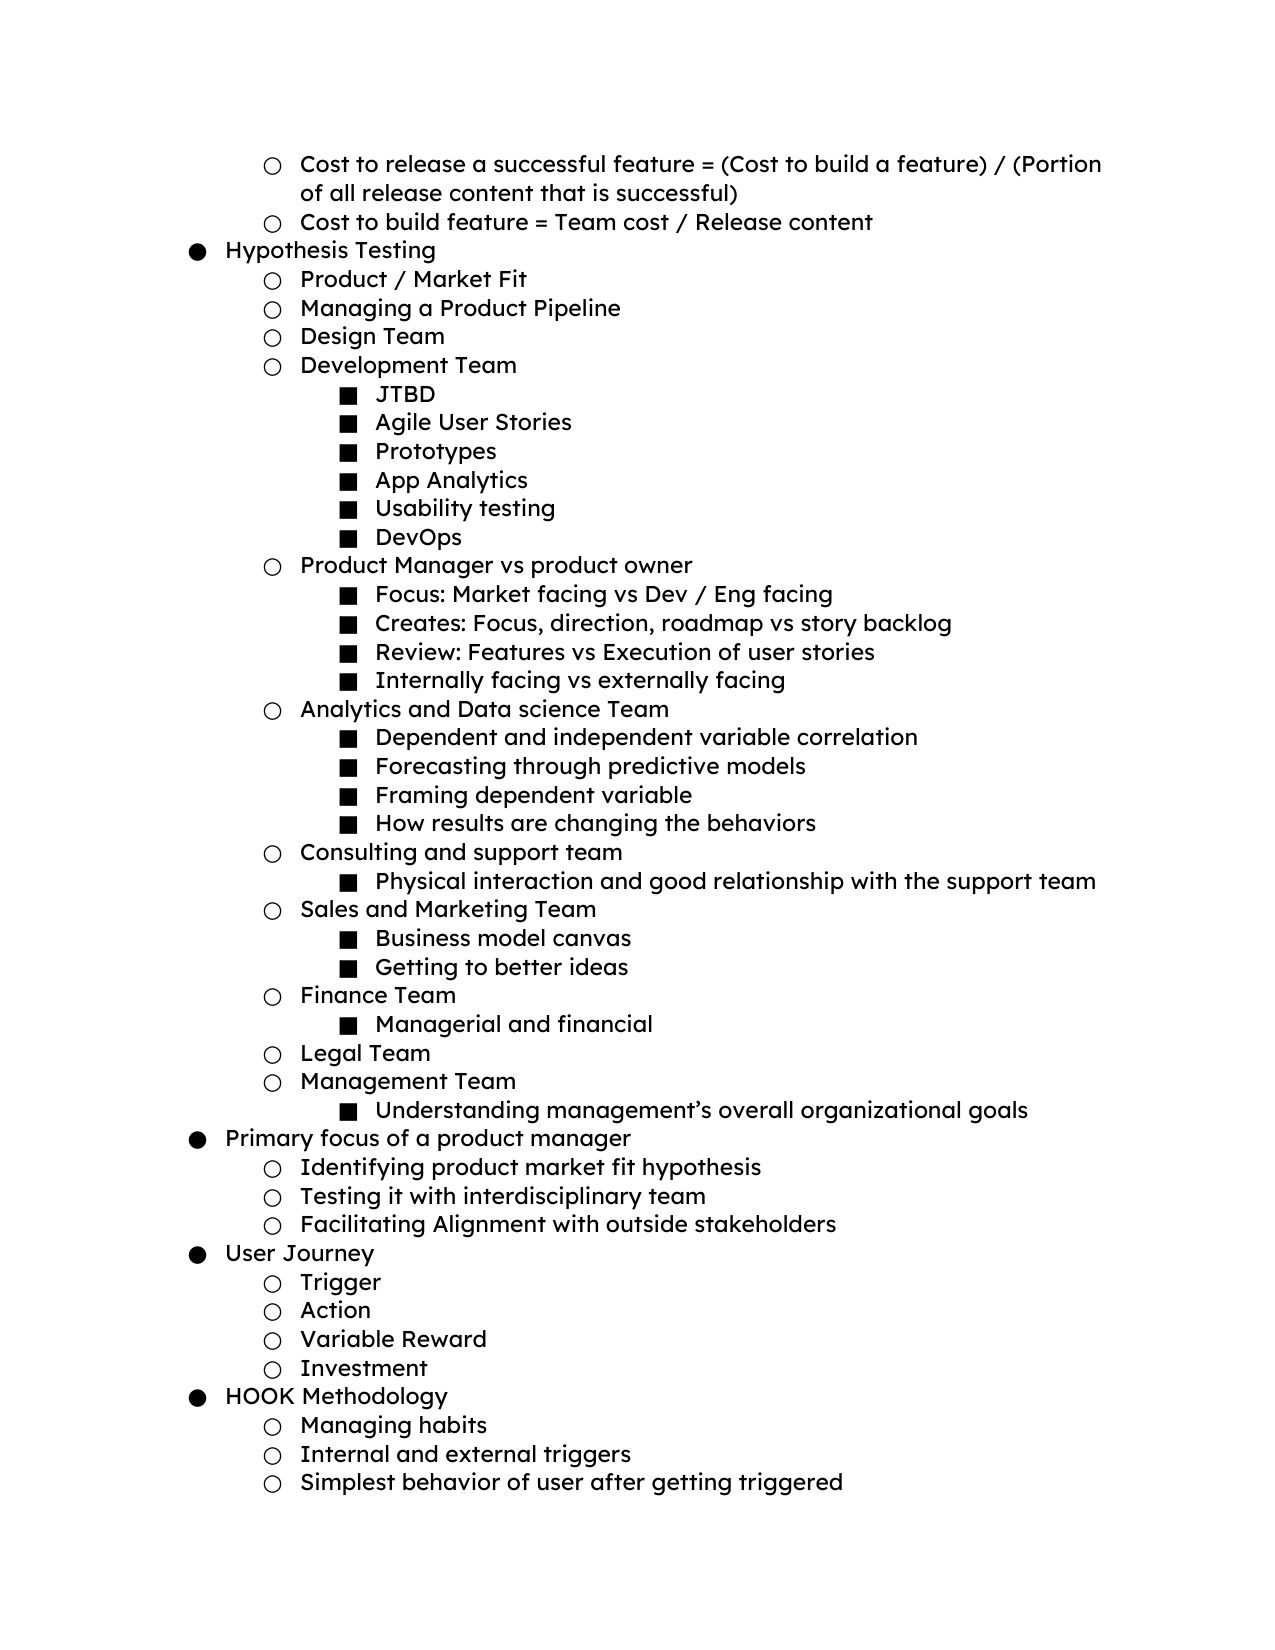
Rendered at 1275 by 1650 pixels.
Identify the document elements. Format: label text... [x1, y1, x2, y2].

list Finance Team [262, 981, 1125, 1009]
list Cost to build feature = Team cost / Release content [262, 207, 1125, 236]
list Design Team [262, 322, 1125, 351]
list Analytics and Data science Team [262, 694, 1125, 723]
list Framing dependent variable [337, 780, 1125, 809]
list How results are changing the behaviors [337, 809, 1125, 837]
list Management Team [262, 1067, 1125, 1095]
list Investment [262, 1353, 1125, 1382]
list Primary focus of a product manager [187, 1124, 1125, 1153]
list Managing a Product Pipeline [262, 293, 1125, 322]
list Forecasting through predictive models [337, 752, 1125, 780]
list Identifying product market fit hypothesis [262, 1153, 1125, 1181]
list App Analytics [337, 465, 1125, 494]
list Getting to better ideas [337, 952, 1125, 981]
list Agile User Stories [337, 408, 1125, 436]
list Testing it with interdisciplinary team [262, 1181, 1125, 1210]
list Sales and Marketing Team [262, 895, 1125, 923]
list Simplest behavior of user after getting triggered [262, 1468, 1125, 1496]
list Prototypes [337, 436, 1125, 465]
list Dependent and independent variable correlation [337, 723, 1125, 752]
list Physical interaction and good relationship with the support team [337, 866, 1125, 895]
list Product / Market Fit [262, 264, 1125, 293]
list JTBD [337, 379, 1125, 408]
list Trigger [262, 1267, 1125, 1296]
list Managerial and financial [337, 1009, 1125, 1038]
list Review: Features vs Execution of user stories [337, 637, 1125, 666]
list Internal and external triggers [262, 1439, 1125, 1468]
list Managing habits [262, 1410, 1125, 1439]
list Product Manager vs product owner [262, 551, 1125, 580]
list Facilitating Alignment with outside stakeholders [262, 1210, 1125, 1238]
list Creates: Focus, direction, roadmap vs story backlog [337, 608, 1125, 637]
list Understanding management’s overall organizational goals [337, 1095, 1125, 1124]
list Development Team [262, 351, 1125, 379]
list Hypothesis Testing [187, 236, 1125, 264]
list Consulting and support team [262, 837, 1125, 866]
list Focus: Market facing vs Dev / Eng facing [337, 580, 1125, 608]
list HOOK Methodology [187, 1382, 1125, 1410]
list DevOps [337, 522, 1125, 551]
list Variable Reward [262, 1324, 1125, 1353]
list Legal Team [262, 1038, 1125, 1067]
list Usability testing [337, 494, 1125, 522]
list Internally facing vs externally facing [337, 666, 1125, 694]
list Business model canvas [337, 923, 1125, 952]
list User Journey [187, 1238, 1125, 1267]
list Action [262, 1296, 1125, 1324]
list Cost to release a successful feature = (Cost to build a feature) / (Portion of all release content that is successful) [262, 150, 1125, 207]
